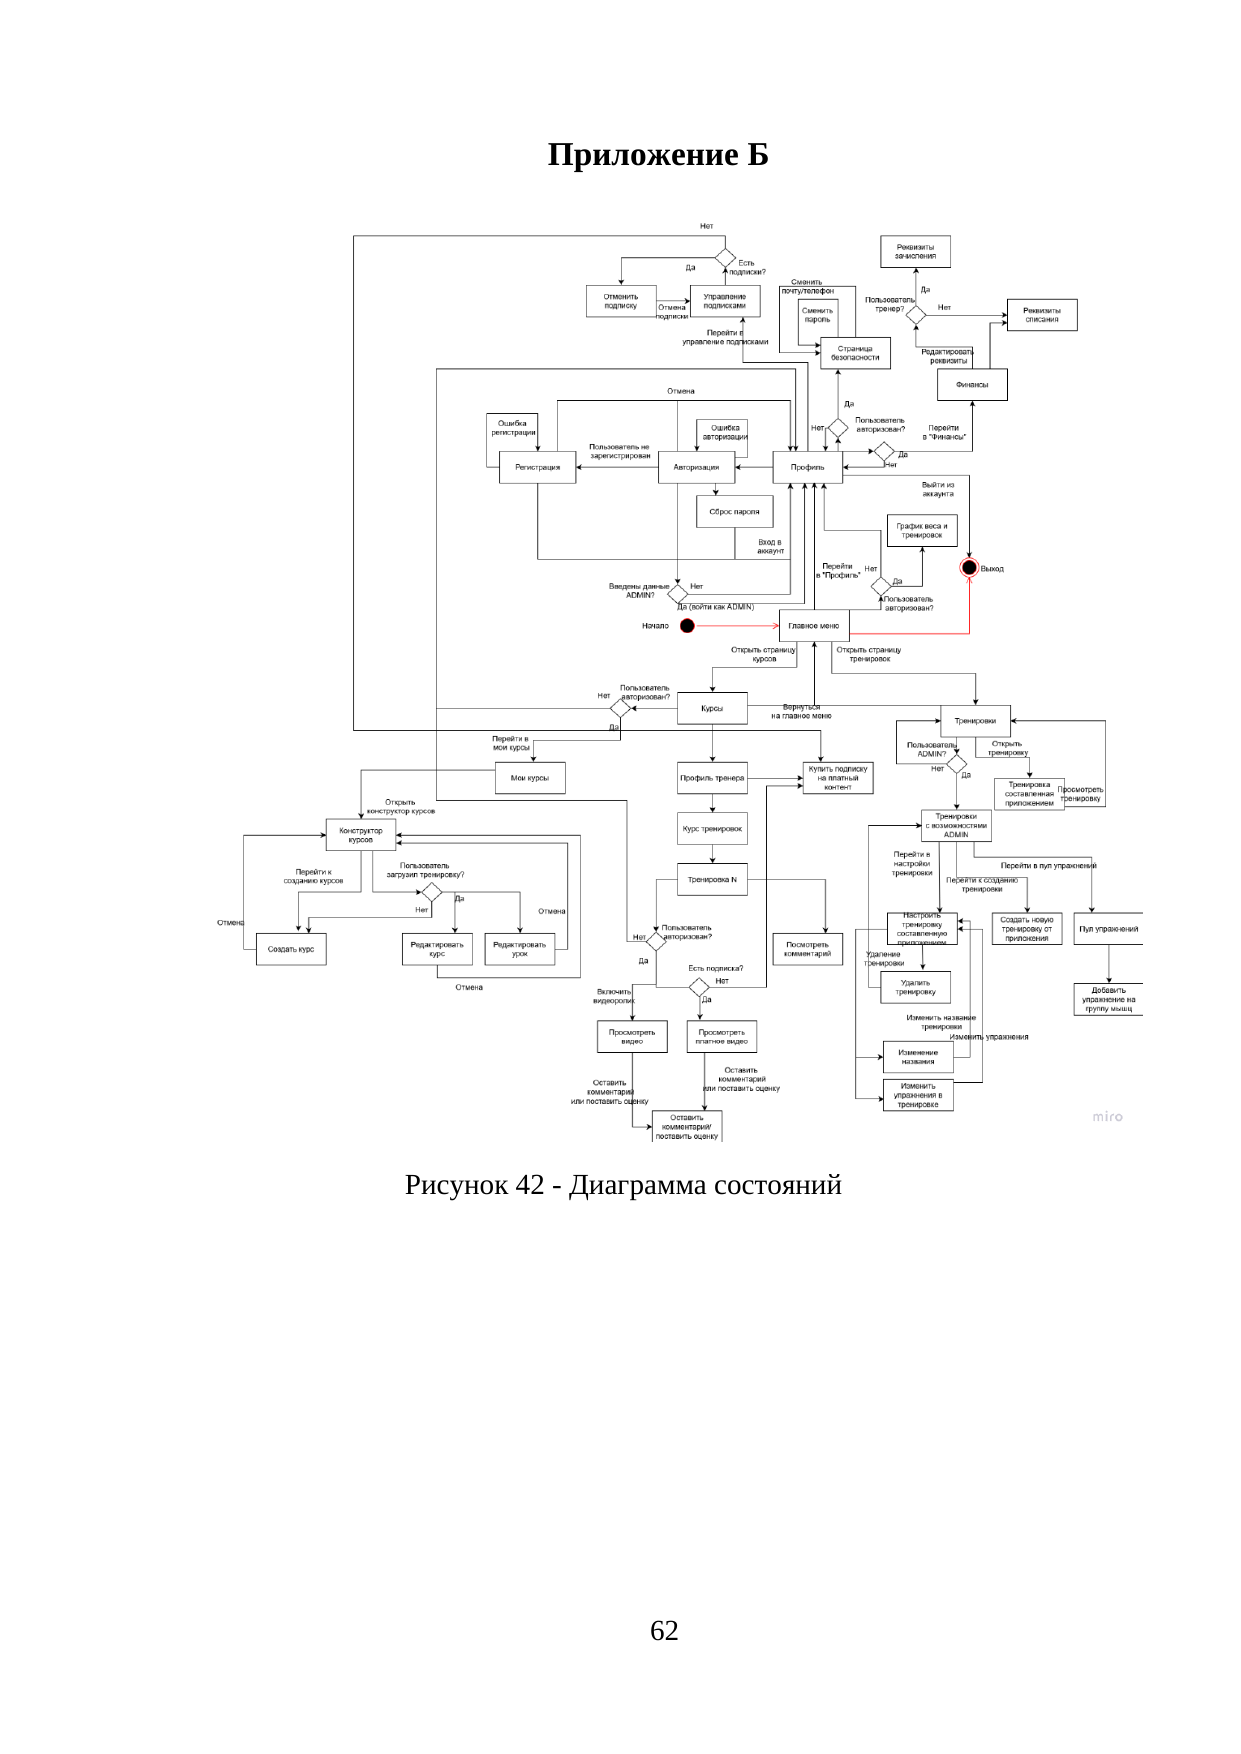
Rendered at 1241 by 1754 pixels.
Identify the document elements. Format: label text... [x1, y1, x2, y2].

text Диаграмма состояний [177, 1167, 1152, 1200]
text Приложение Б [177, 134, 1140, 172]
picture [208, 216, 1143, 1142]
